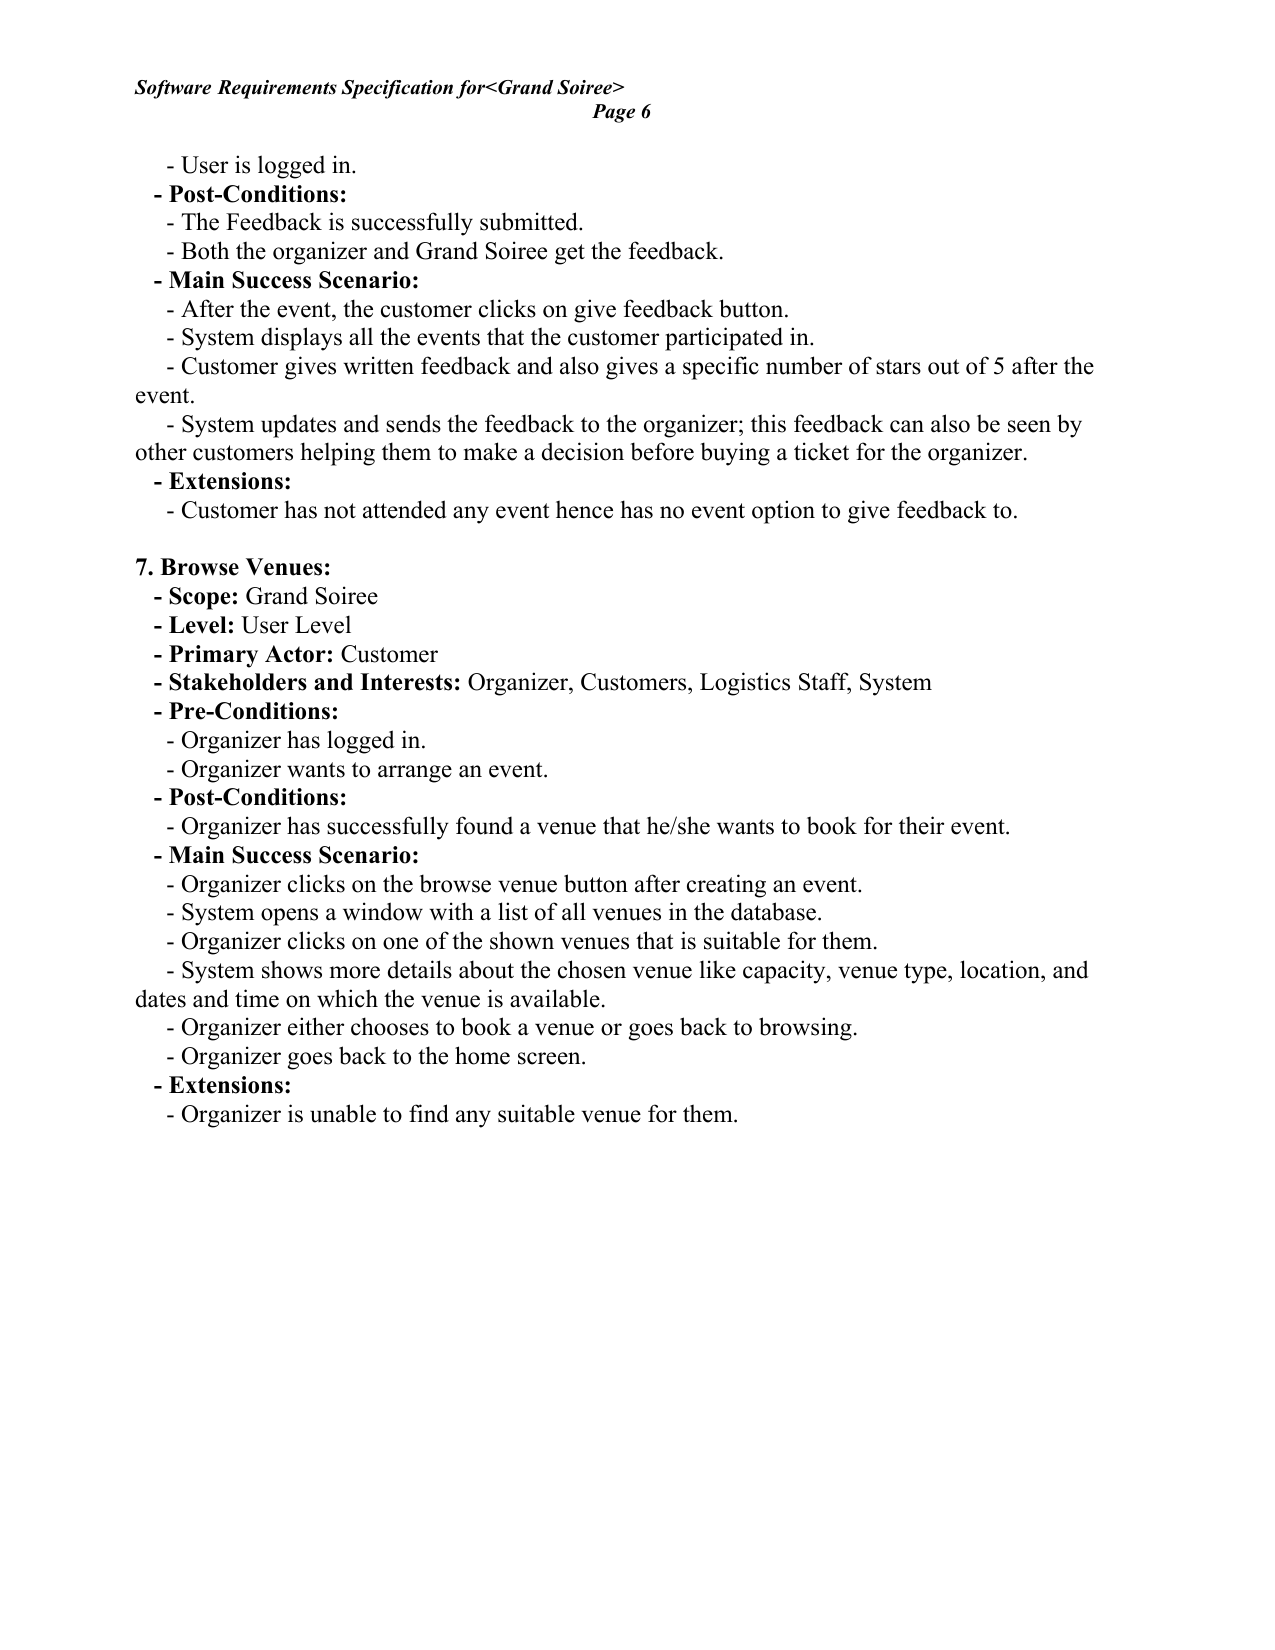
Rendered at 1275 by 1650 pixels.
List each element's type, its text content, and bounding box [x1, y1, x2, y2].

text - Customer gives written feedback and also gives a specific number of stars out of 5 after the event. [135, 351, 1140, 409]
text - Extensions: [135, 1070, 1140, 1099]
text - System displays all the events that the customer participated in. [135, 322, 1140, 351]
text - Main Success Scenario: [135, 265, 1140, 294]
text - The Feedback is successfully submitted. [135, 207, 1140, 236]
text - Organizer is unable to find any suitable venue for them. [135, 1099, 1140, 1127]
text - Scope: Grand Soiree [135, 581, 1140, 610]
text - Customer has not attended any event hence has no event option to give feedback to. [135, 495, 1140, 524]
text - Organizer wants to arrange an event. [135, 754, 1140, 782]
text - Stakeholders and Interests: Organizer, Customers, Logistics Staff, System [135, 667, 1140, 696]
text - Pre-Conditions: [135, 696, 1140, 725]
text - Post-Conditions: [135, 179, 1140, 207]
text - Main Success Scenario: [135, 840, 1140, 869]
text - Both the organizer and Grand Soiree get the feedback. [135, 236, 1140, 265]
text - Organizer has logged in. [135, 725, 1140, 754]
text - Primary Actor: Customer [135, 639, 1140, 667]
text - Level: User Level [135, 610, 1140, 639]
text - System opens a window with a list of all venues in the database. [135, 897, 1140, 926]
text - System updates and sends the feedback to the organizer; this feedback can also be seen by other customers helping them to make a decision before buying a ticket for the organizer. [135, 409, 1140, 466]
text - Organizer has successfully found a venue that he/she wants to book for their event. [135, 811, 1140, 840]
text - User is logged in. [135, 150, 1140, 179]
text - Organizer clicks on the browse venue button after creating an event. [135, 869, 1140, 897]
text - Post-Conditions: [135, 782, 1140, 811]
text - Organizer either chooses to book a venue or goes back to browsing. [135, 1012, 1140, 1041]
text - After the event, the customer clicks on give feedback button. [135, 294, 1140, 322]
text - System shows more details about the chosen venue like capacity, venue type, location, and dates and time on which the venue is available. [135, 955, 1140, 1012]
text - Organizer goes back to the home screen. [135, 1041, 1140, 1070]
text 7. Browse Venues: [135, 552, 1140, 581]
text - Extensions: [135, 466, 1140, 495]
text - Organizer clicks on one of the shown venues that is suitable for them. [135, 926, 1140, 955]
